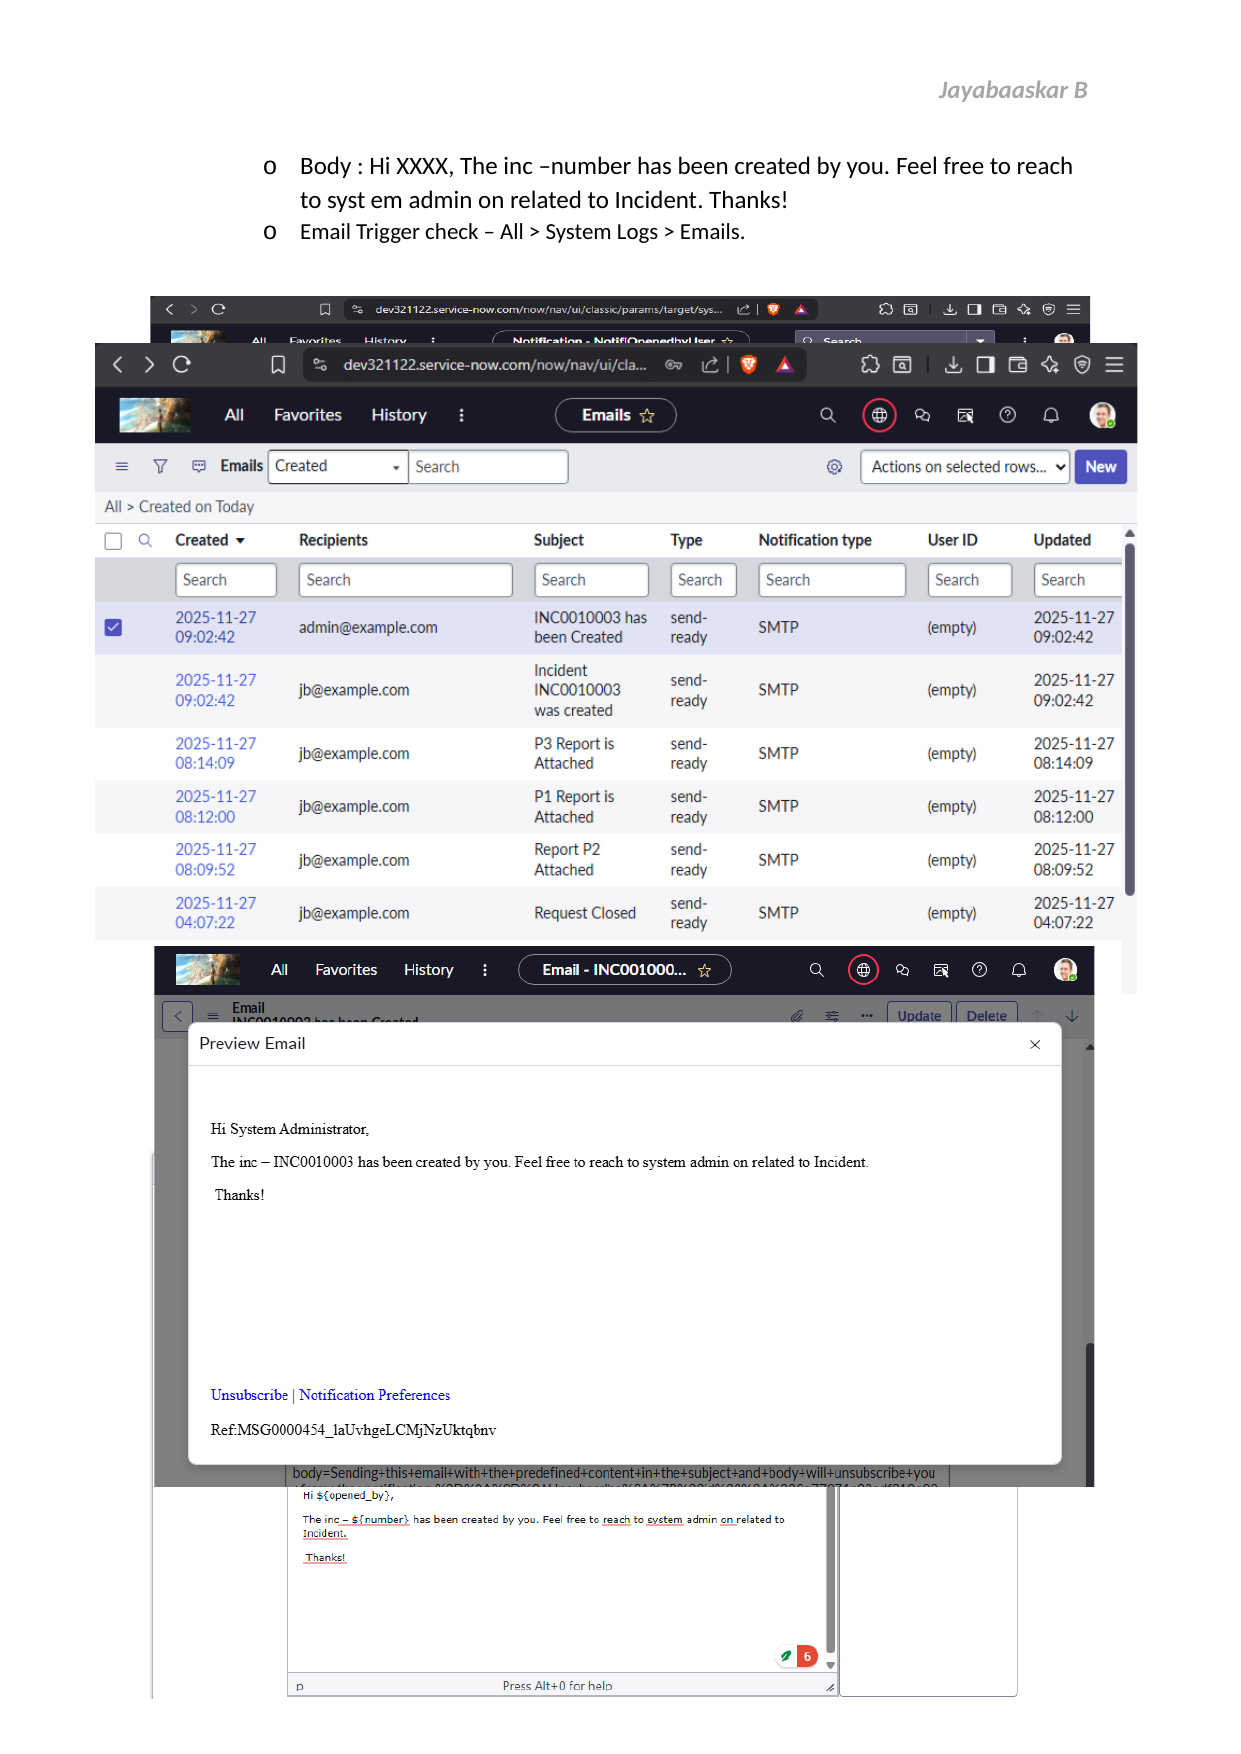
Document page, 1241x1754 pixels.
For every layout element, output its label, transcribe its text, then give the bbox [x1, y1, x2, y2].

list Body : Hi XXXX, The inc –number has been created by you. Feel free to reach to syst em admin on related to Incident. Thanks! [262, 150, 1090, 215]
picture [95, 296, 1138, 1699]
list Email Trigger check – All > System Logs > Emails. [262, 217, 1090, 247]
